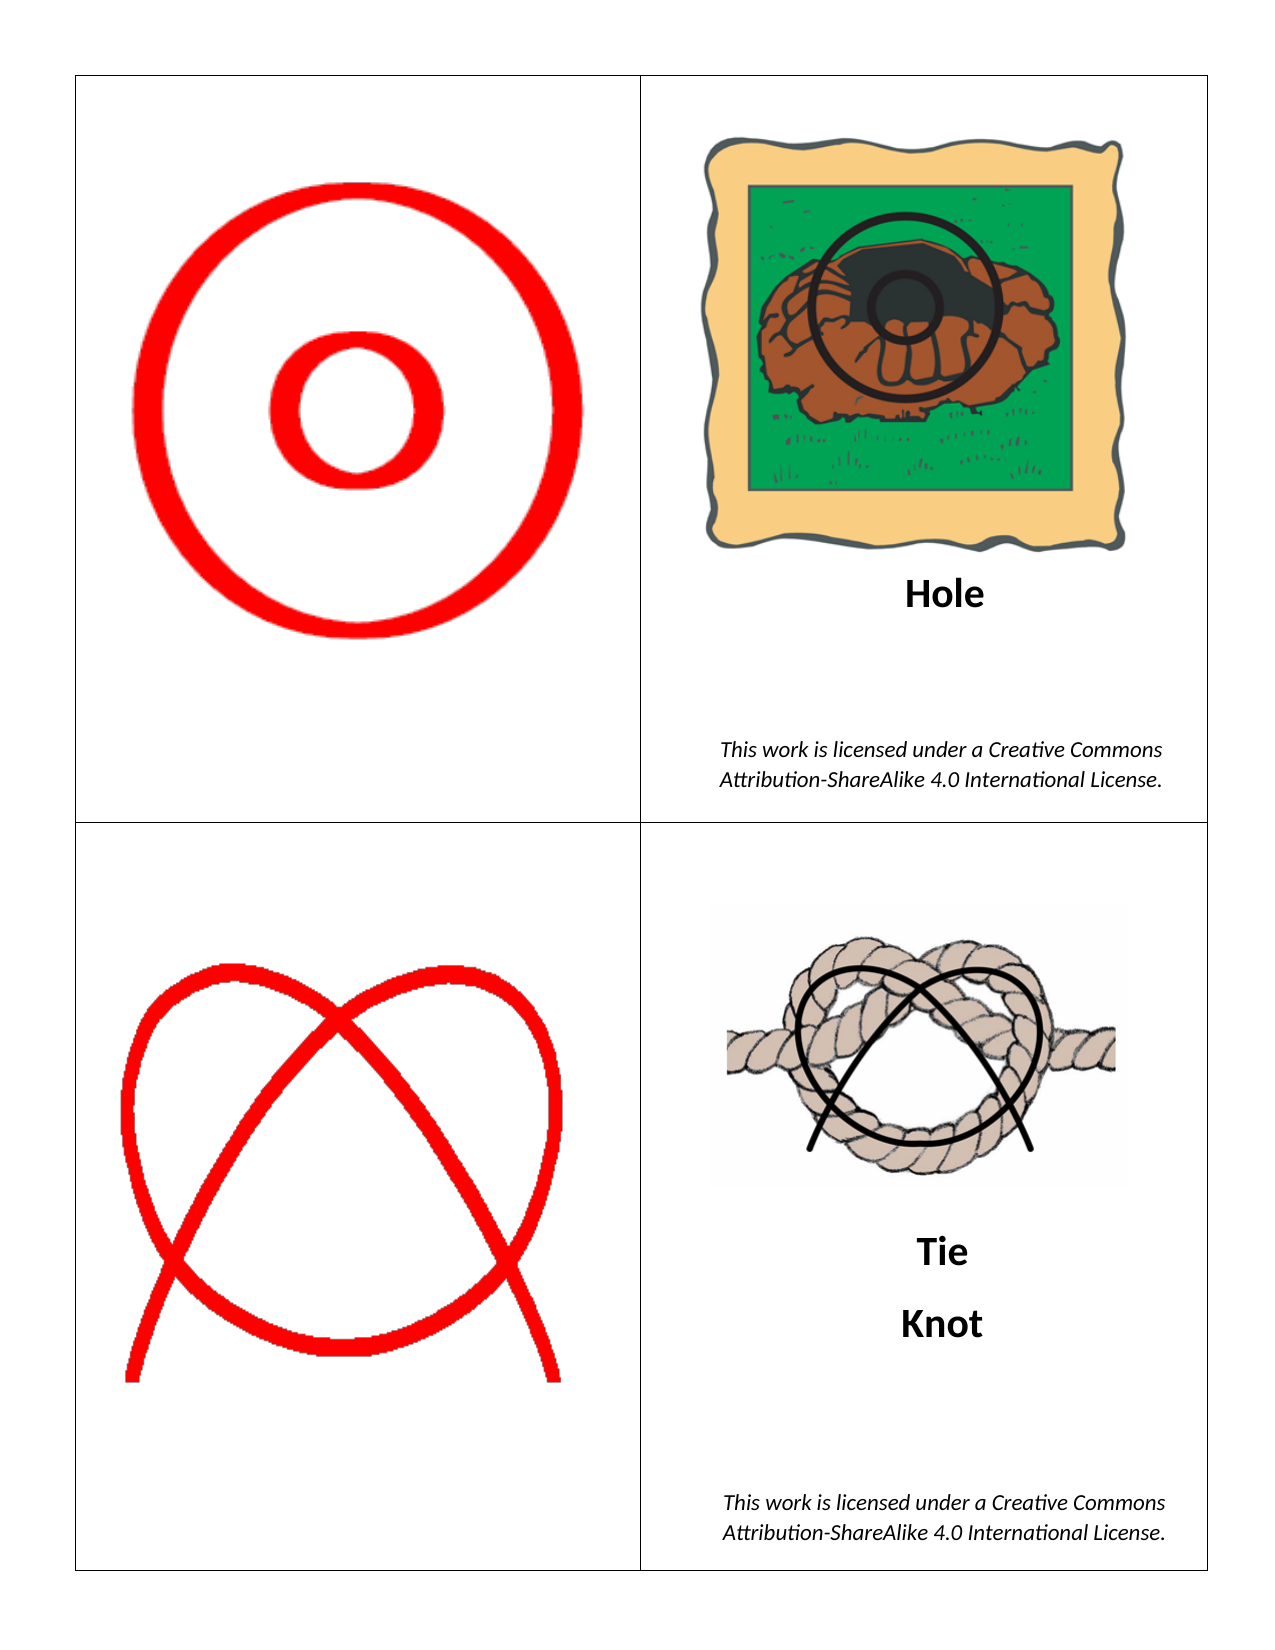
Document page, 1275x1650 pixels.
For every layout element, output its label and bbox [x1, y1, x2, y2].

table_cell [641, 823, 1207, 1569]
picture [75, 139, 638, 677]
picture [710, 905, 1129, 1187]
table_cell [641, 76, 1207, 822]
picture [75, 945, 638, 1407]
picture [683, 129, 1147, 560]
table_cell [76, 823, 640, 1569]
table_cell [76, 76, 640, 822]
